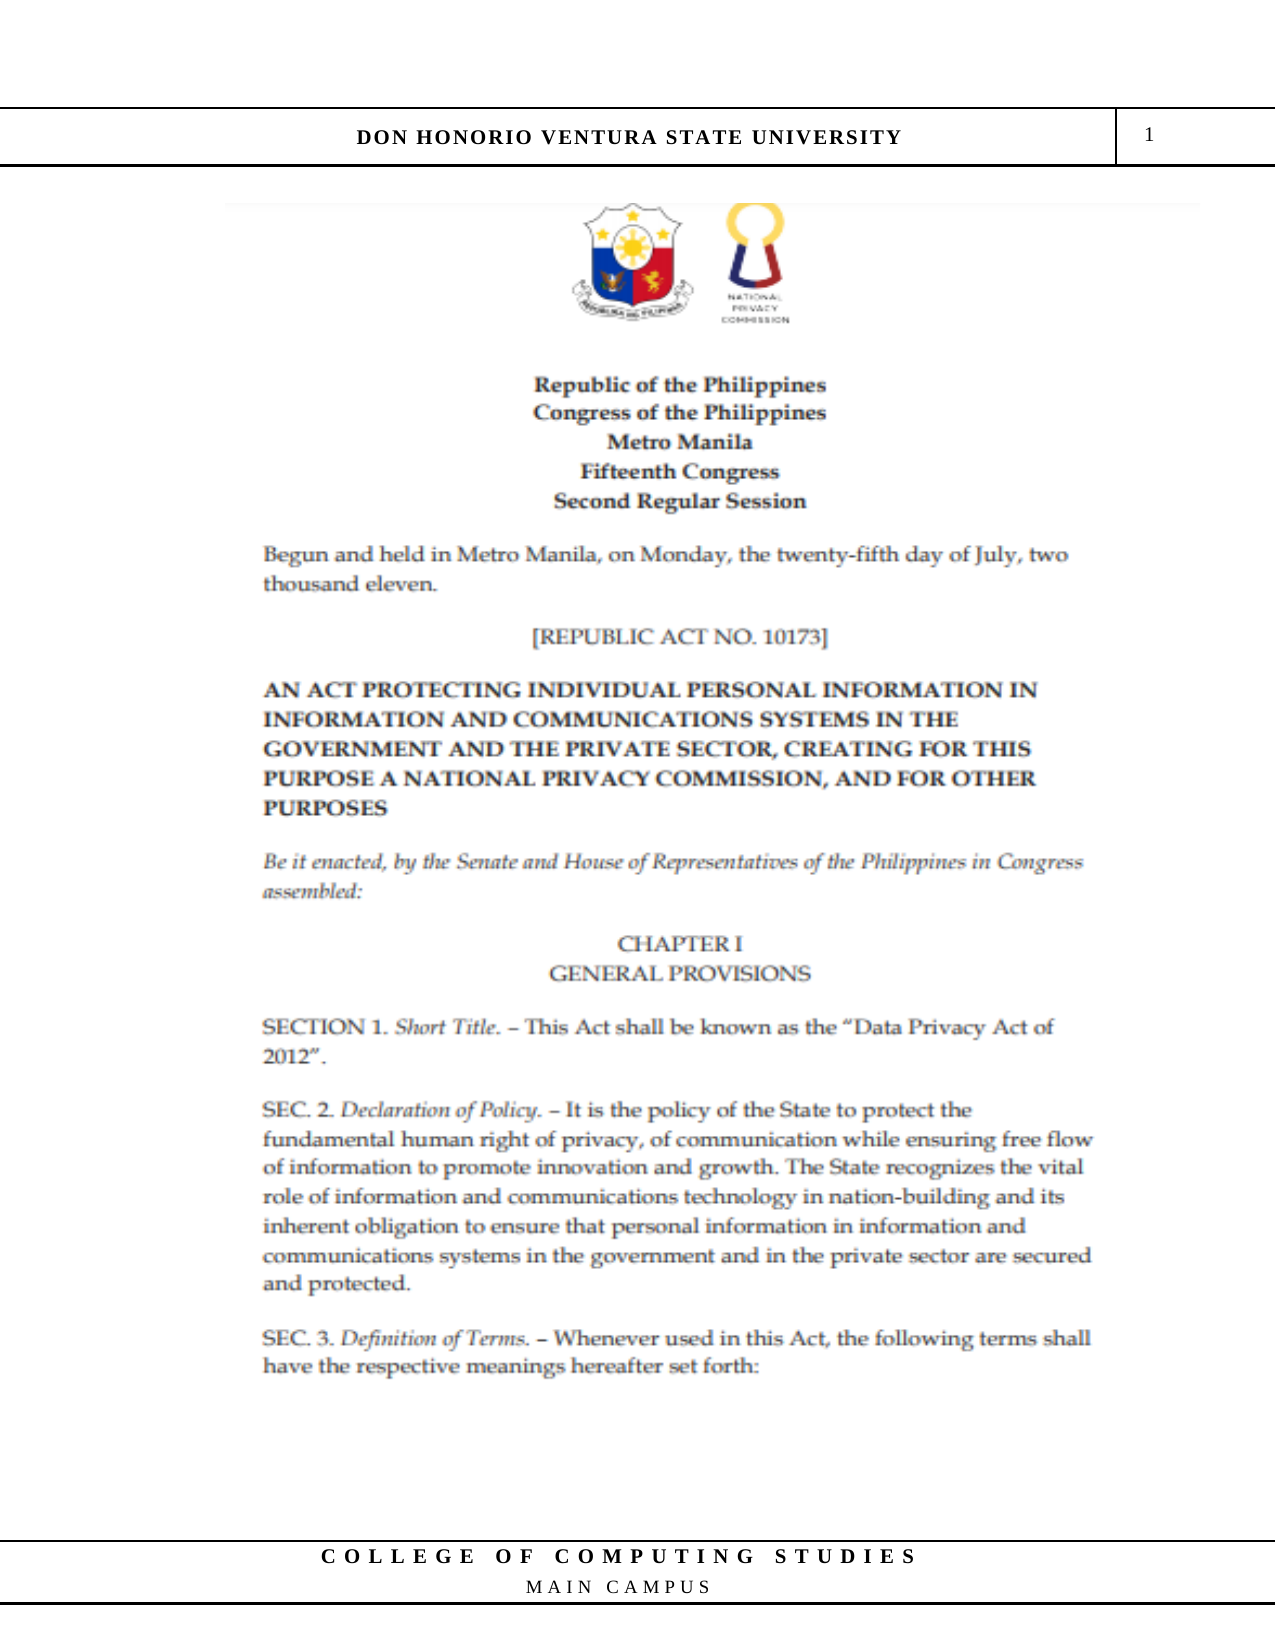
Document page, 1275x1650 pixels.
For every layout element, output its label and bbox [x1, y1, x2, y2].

picture [225, 203, 1200, 1395]
